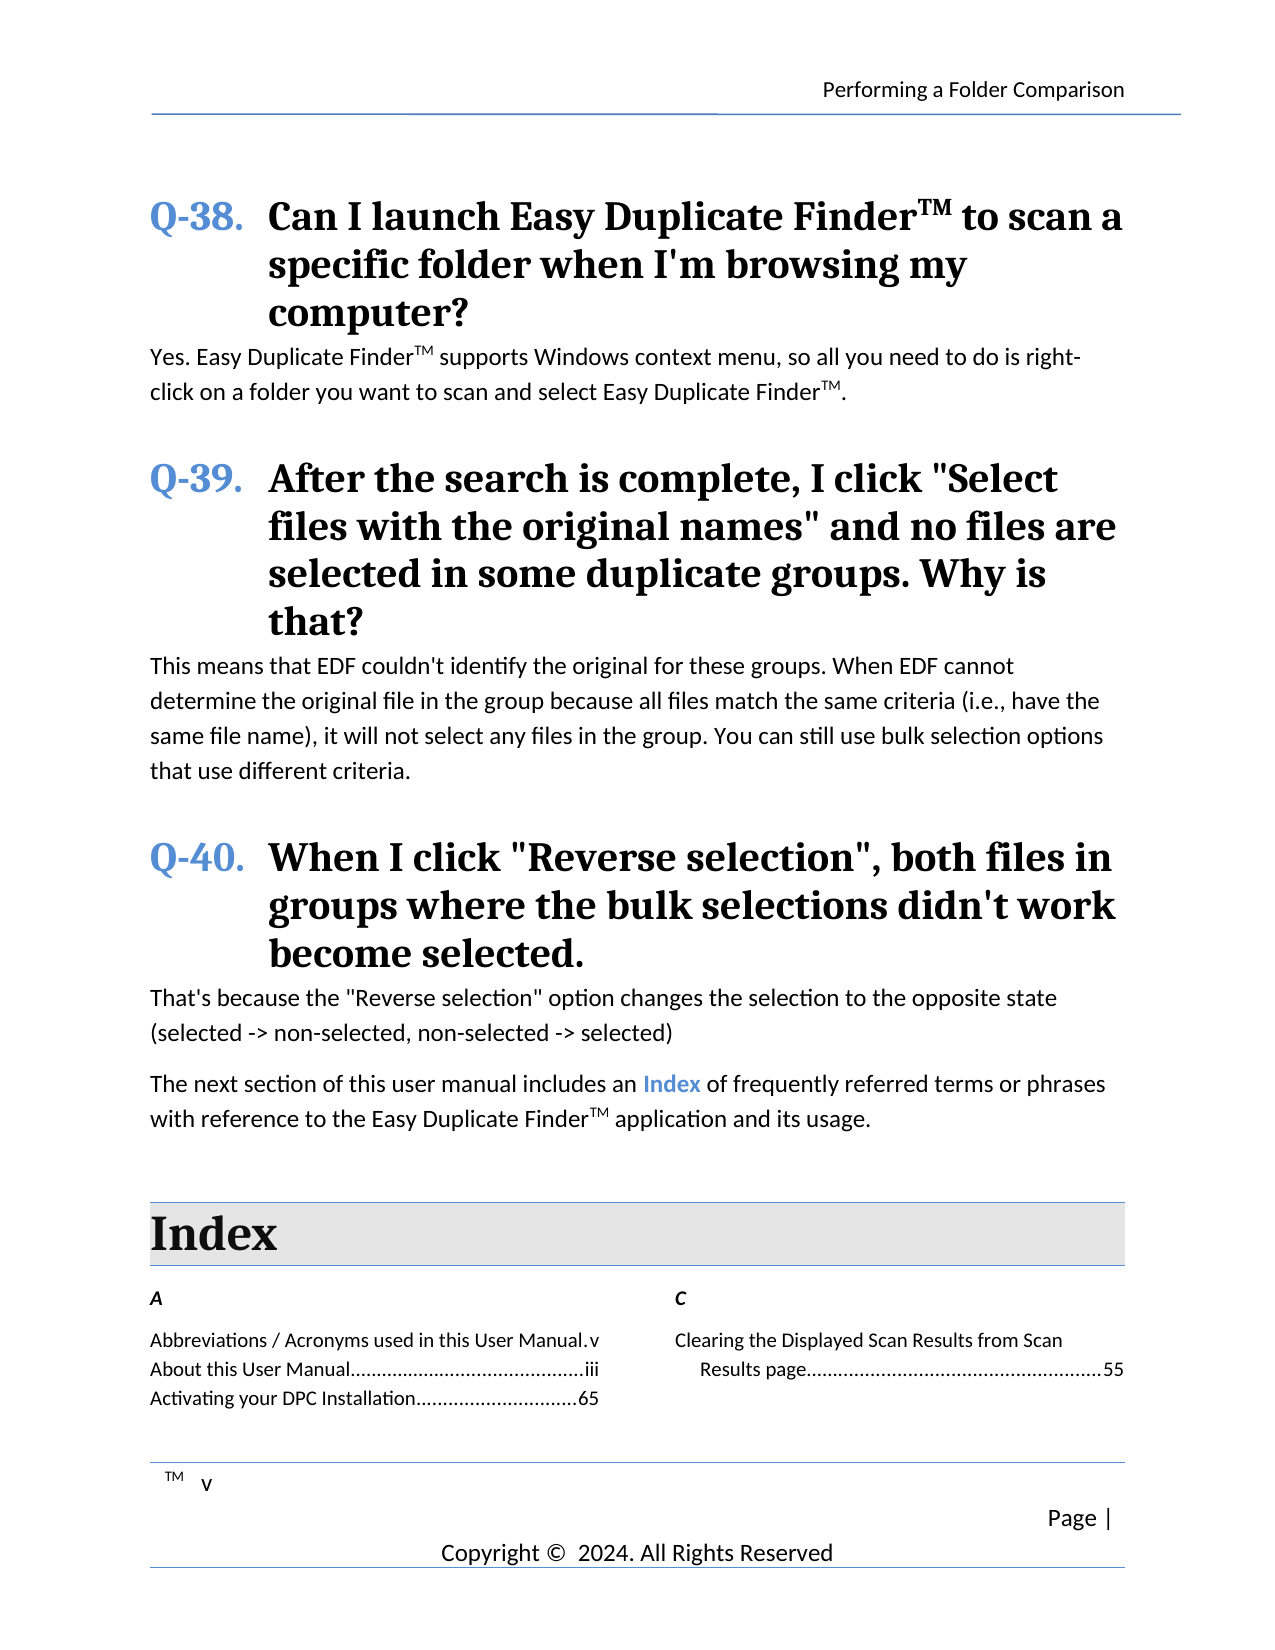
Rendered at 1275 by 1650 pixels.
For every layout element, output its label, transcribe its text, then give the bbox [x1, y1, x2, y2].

text Yes. Easy Duplicate FinderTM supports Windows context menu, so all you need to do is right-click on a folder you want to scan and select Easy Duplicate FinderTM. [150, 341, 1125, 407]
text Abbreviations / Acronyms used in this User Manual v [150, 1327, 600, 1352]
text Can I launch Easy Duplicate FinderTM to scan a specific folder when I'm browsing my computer? [150, 193, 1125, 337]
text Clearing the Displayed Scan Results from Scan Results page 55 [675, 1327, 1125, 1382]
subtitle A [150, 1285, 600, 1311]
text Activating your DPC Installation 65 [150, 1385, 600, 1411]
text The next section of this user manual includes an Index of frequently referred terms or phrases with reference to the Easy Duplicate FinderTM application and its usage. [150, 1069, 1125, 1134]
text Index [150, 1203, 1125, 1265]
text About this User Manual iii [150, 1356, 600, 1382]
text After the search is complete, I click "Select files with the original names" and no files are selected in some duplicate groups. Why is that? [150, 454, 1125, 646]
text That's because the "Reverse selection" option changes the selection to the opposite state (selected -> non-selected, non-selected -> selected) [150, 982, 1125, 1047]
text When I click "Reverse selection", both files in groups where the bulk selections didn't work become selected. [150, 834, 1125, 977]
subtitle C [675, 1285, 1125, 1311]
text This means that EDF couldn't identify the original for these groups. When EDF cannot determine the original file in the group because all files match the same criteria (i.e., have the same file name), it will not select any files in the group. You can still use bulk selection options that use different criteria. [150, 650, 1125, 786]
